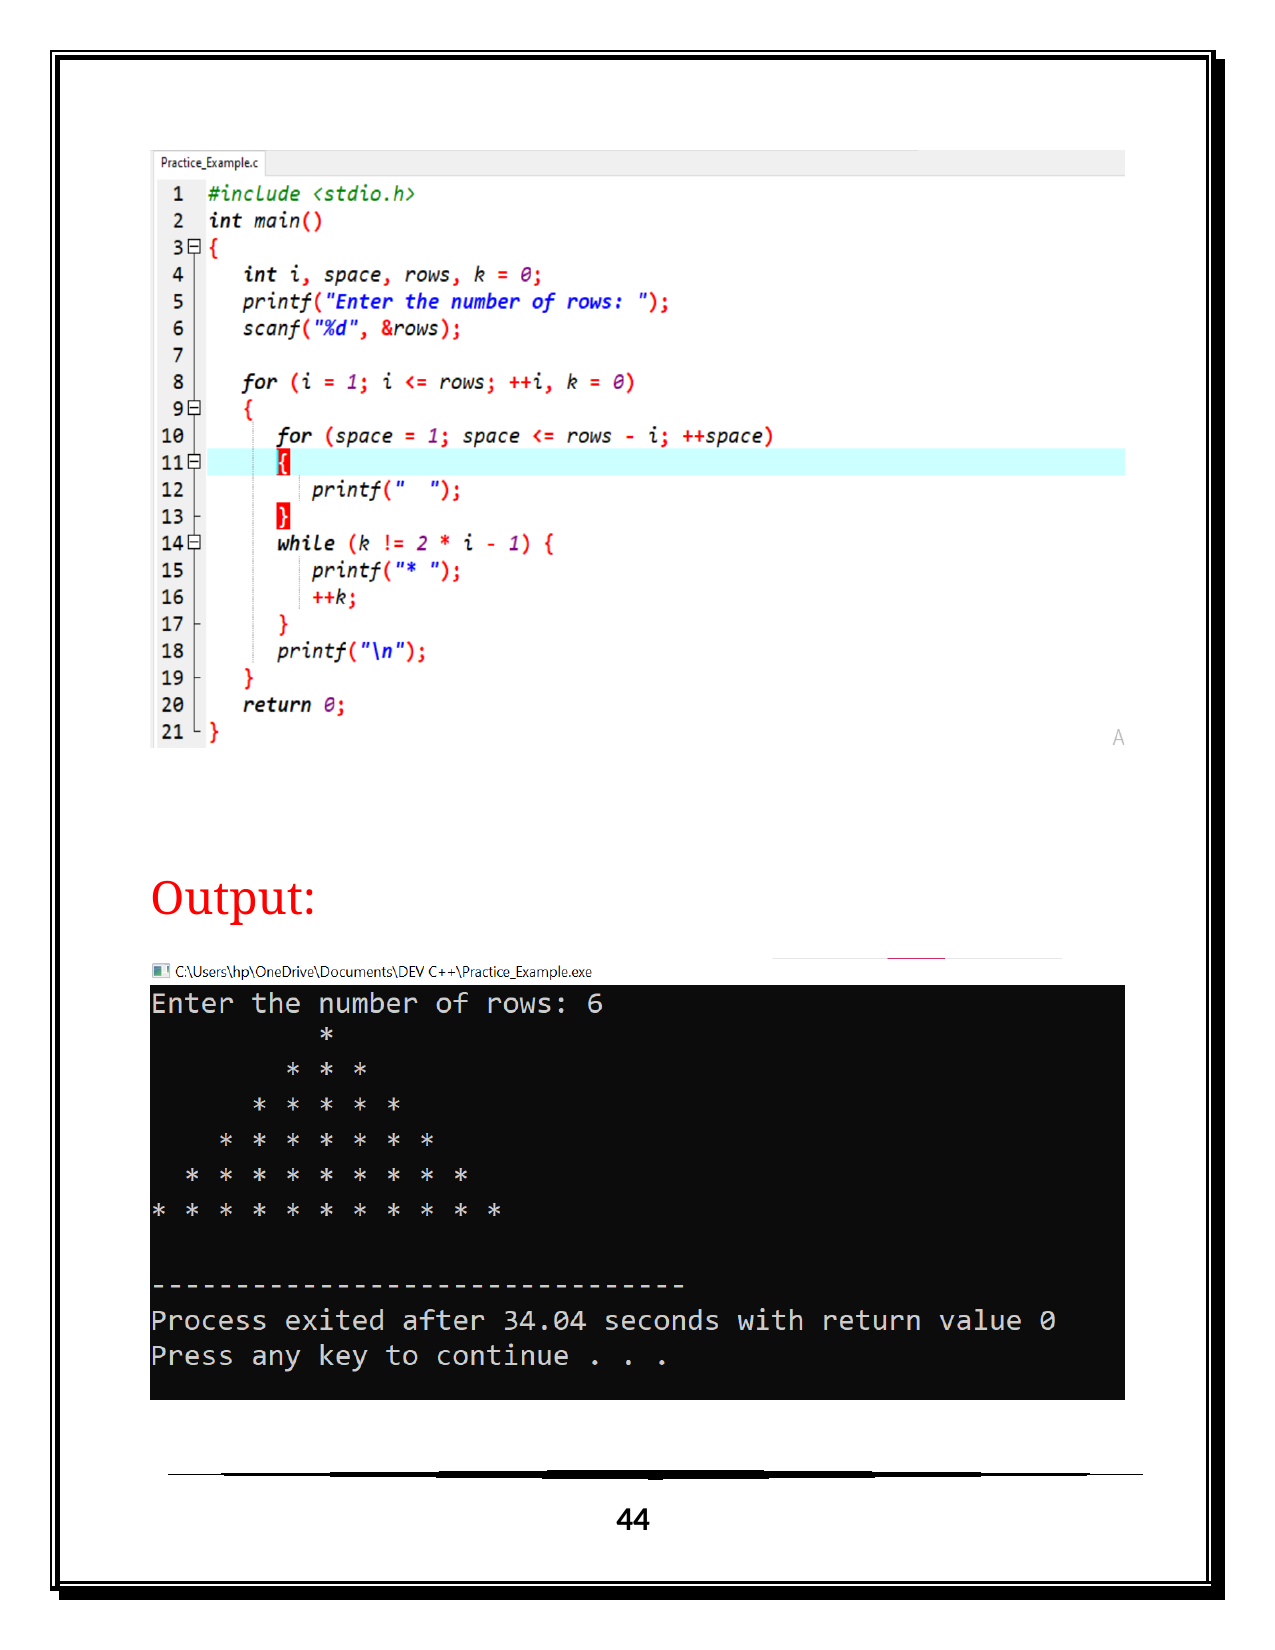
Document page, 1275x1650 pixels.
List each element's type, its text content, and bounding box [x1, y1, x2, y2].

text Output: [150, 866, 1116, 928]
picture [150, 958, 1125, 1400]
picture [150, 150, 1125, 748]
